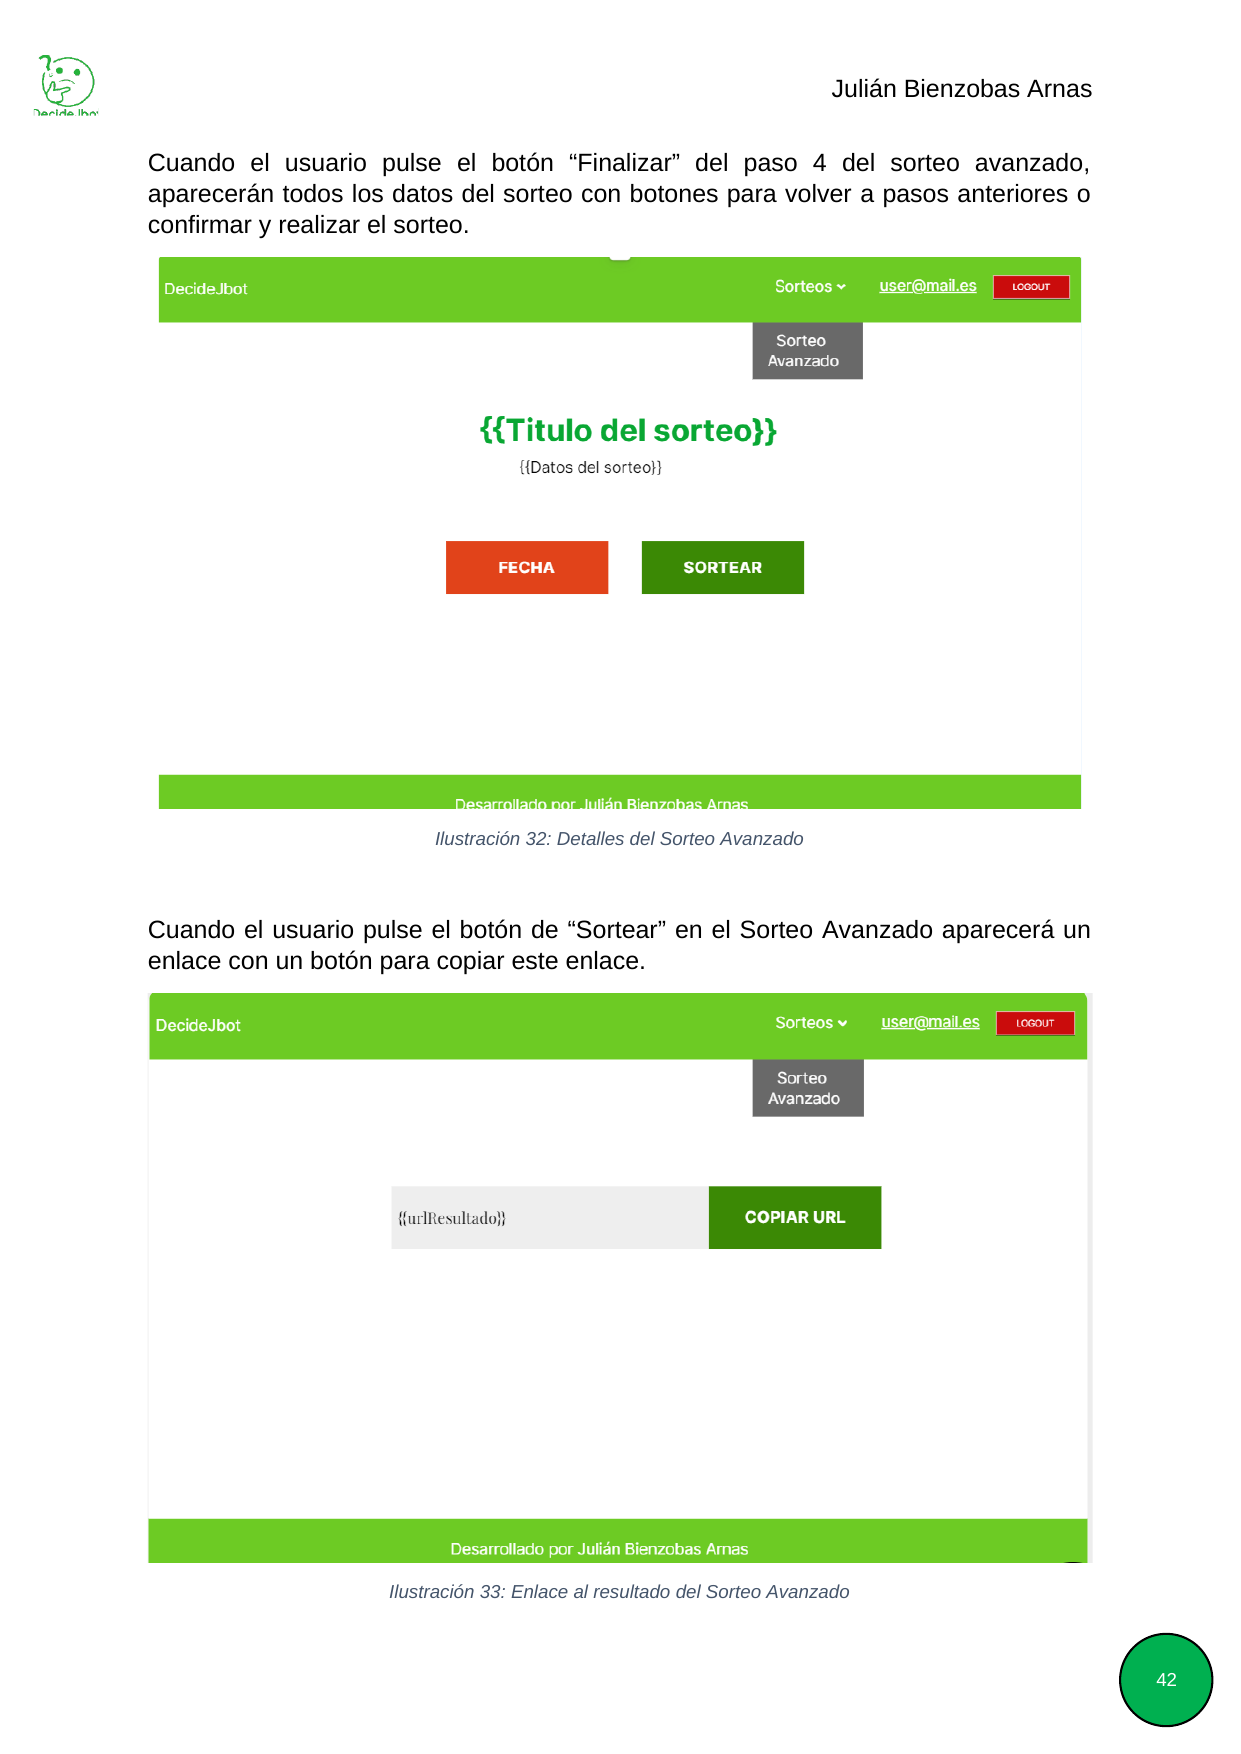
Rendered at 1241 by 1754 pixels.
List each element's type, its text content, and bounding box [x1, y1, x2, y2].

picture [158, 257, 1082, 809]
picture [147, 993, 1093, 1563]
picture [32, 55, 99, 114]
text Ilustración 32: Detalles del Sorteo Avanzado [148, 827, 1092, 849]
text Cuando el usuario pulse el botón de “Sortear” en el Sorteo Avanzado aparecerá un enlace con un botón para copiar este enlace. [148, 915, 1092, 975]
text Ilustración 33: Enlace al resultado del Sorteo Avanzado [148, 1581, 1092, 1603]
text Cuando el usuario pulse el botón “Finalizar” del paso 4 del sorteo avanzado, aparecerán todos los datos del sorteo con botones para volver a pasos anteriores o confirmar y realizar el sorteo. [148, 148, 1092, 238]
